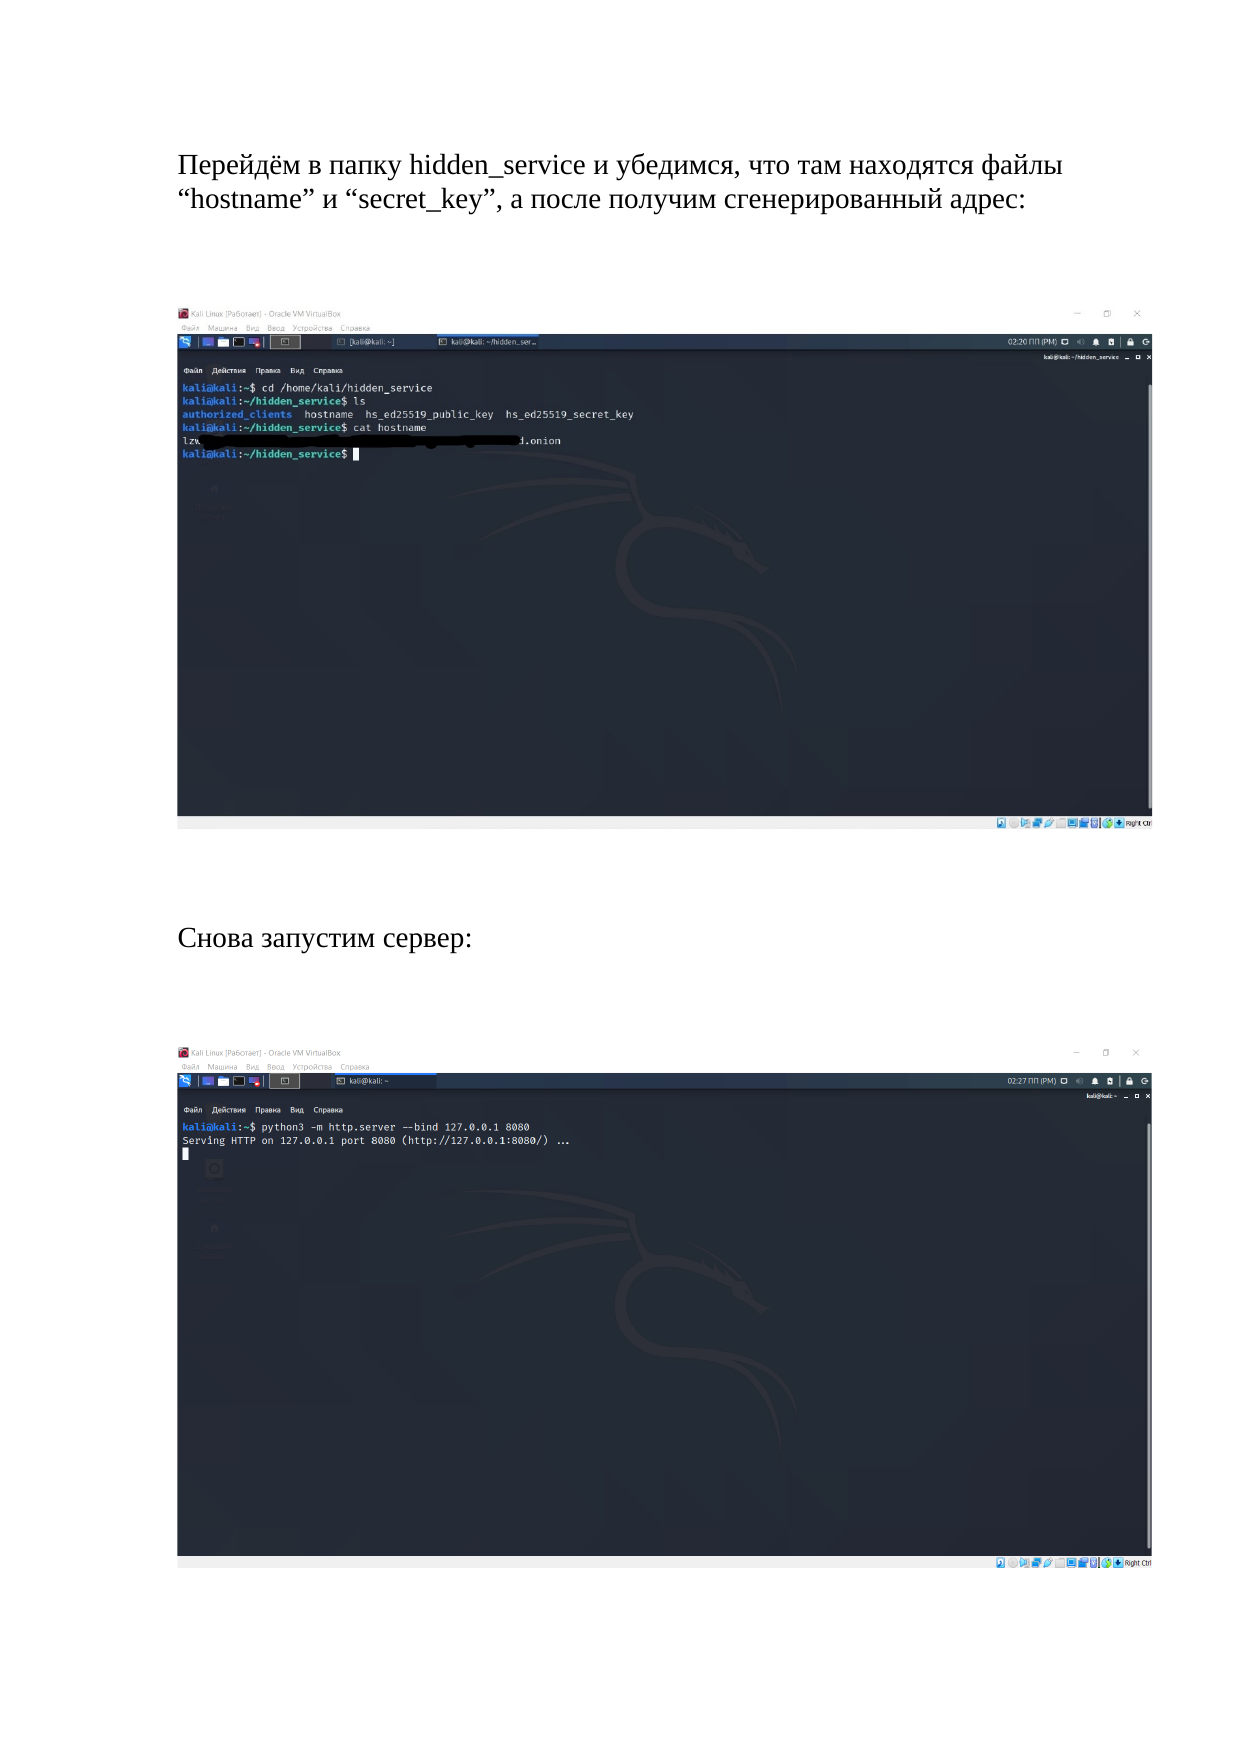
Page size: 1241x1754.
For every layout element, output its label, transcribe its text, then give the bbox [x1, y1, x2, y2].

text Перейдём в папку hidden_service и убедимся, что там находятся файлы “hostname” и “secret_key”, а после получим сгенерированный адрес: [177, 147, 1152, 214]
picture [177, 306, 1153, 829]
picture [177, 1045, 1152, 1568]
text Снова запустим сервер: [177, 920, 1152, 954]
